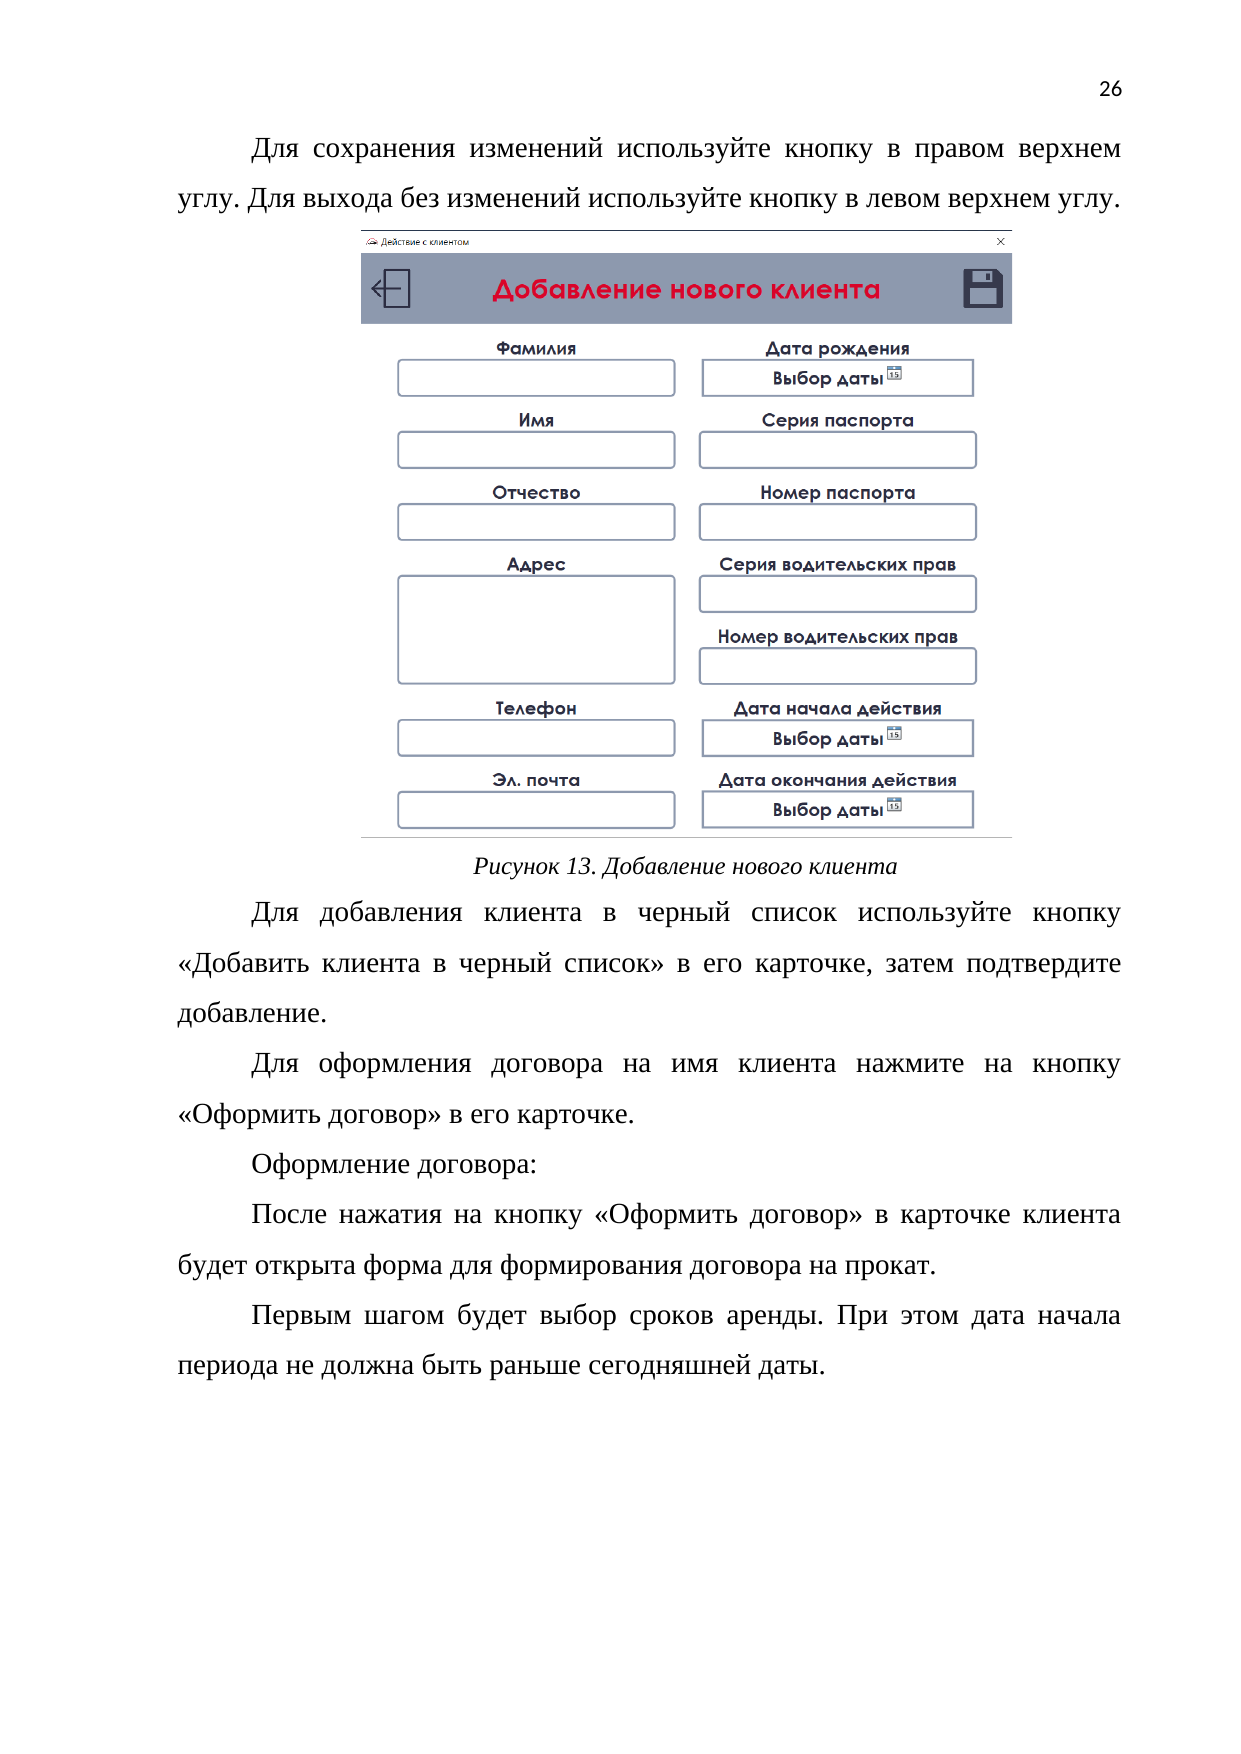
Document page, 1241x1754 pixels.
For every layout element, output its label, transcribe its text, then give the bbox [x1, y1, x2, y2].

text Оформление договора: [177, 1146, 1122, 1180]
picture [361, 230, 1013, 838]
text Для добавления клиента в черный список используйте кнопку «Добавить клиента в черный список» в его карточке, затем подтвердите добавление. [177, 894, 1122, 1029]
text Рисунок 13. Добавление нового клиента [177, 851, 1122, 880]
text После нажатия на кнопку «Оформить договор» в карточке клиента будет открыта форма для формирования договора на прокат. [177, 1196, 1122, 1280]
text Первым шагом будет выбор сроков аренды. При этом дата начала периода не должна быть раньше сегодняшней даты. [177, 1297, 1122, 1381]
text Для оформления договора на имя клиента нажмите на кнопку «Оформить договор» в его карточке. [177, 1046, 1122, 1129]
text Для сохранения изменений используйте кнопку в правом верхнем углу. Для выхода без изменений используйте кнопку в левом верхнем углу. [177, 130, 1122, 214]
